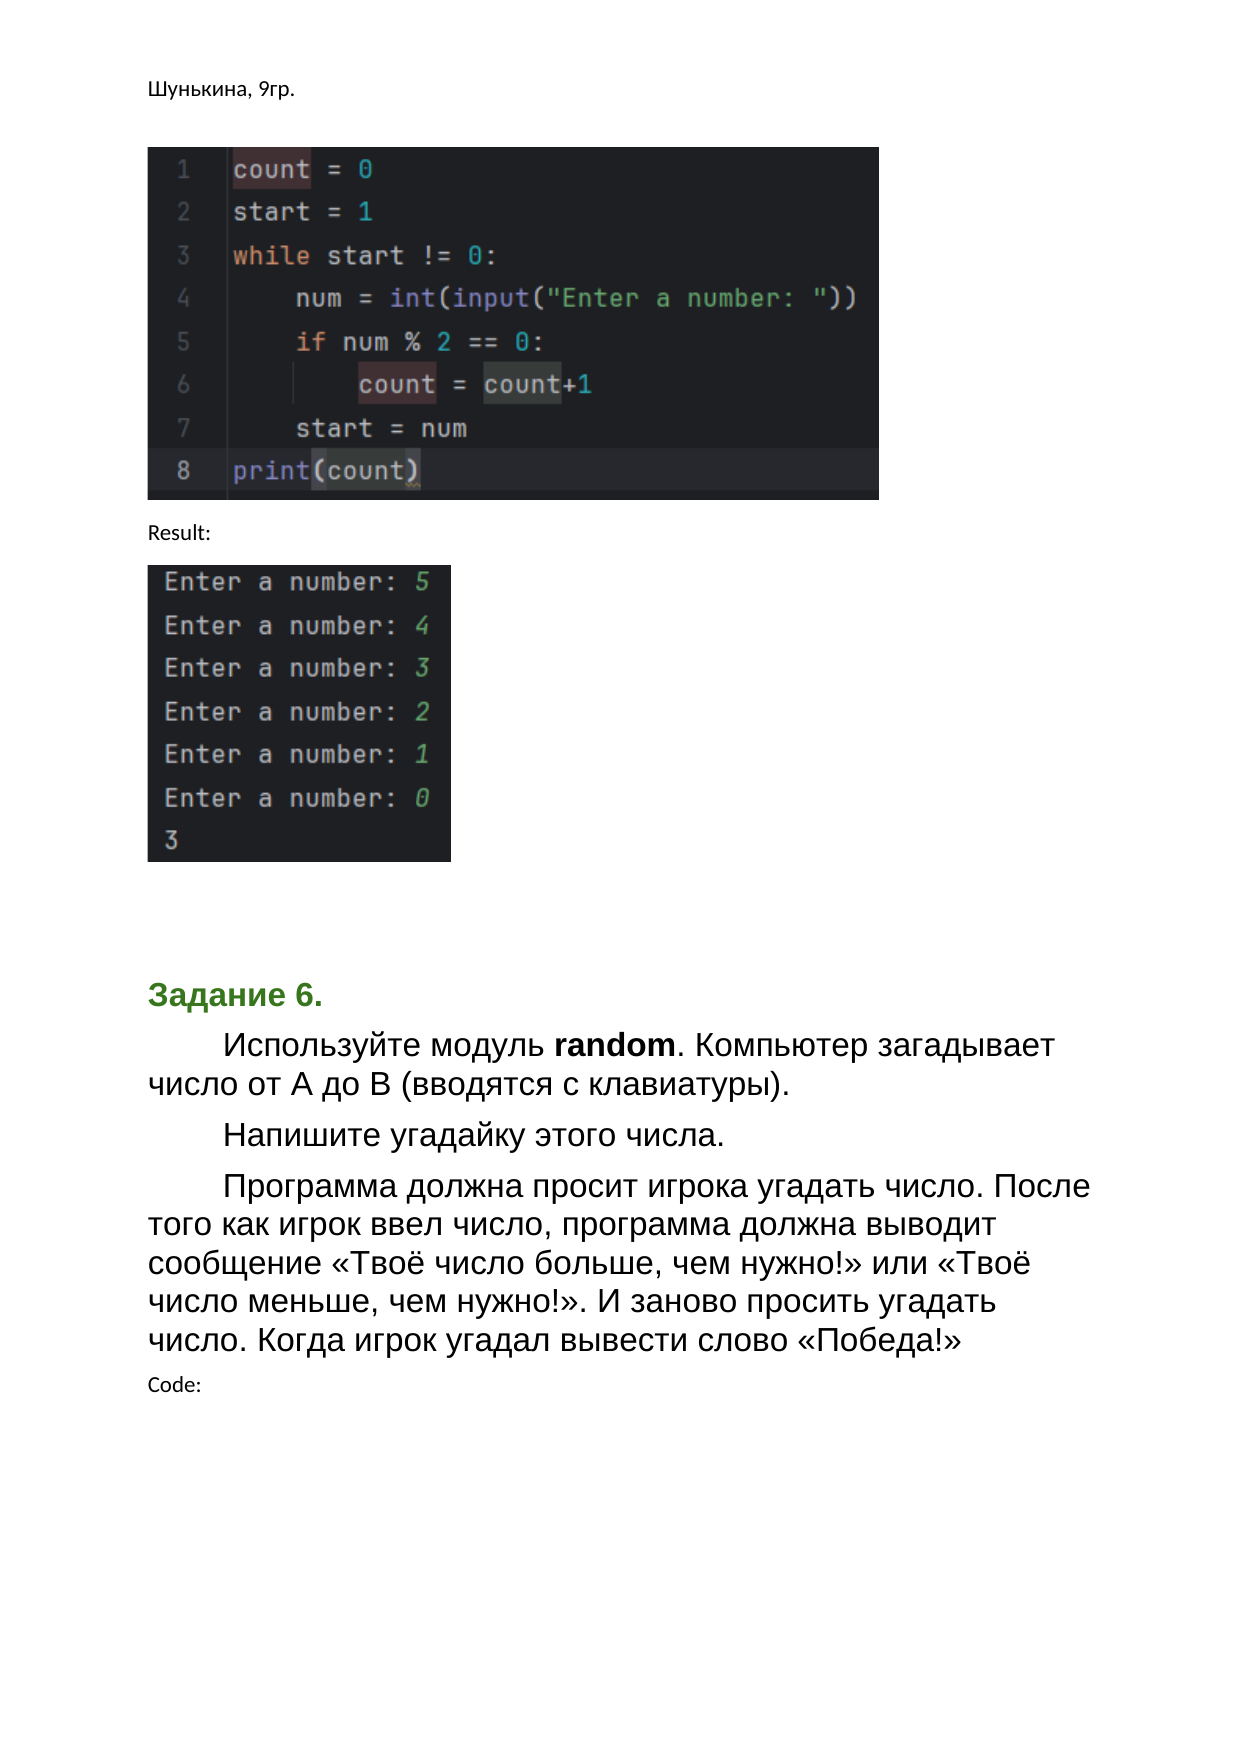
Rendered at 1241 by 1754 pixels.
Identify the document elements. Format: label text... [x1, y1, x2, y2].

subtitle Напишите угадайку этого числа. [148, 1115, 1092, 1153]
picture [147, 147, 879, 500]
subtitle Программа должна просит игрока угадать число. После того как игрок ввел число, программа должна выводит сообщение «Твоё число больше, чем нужно!» или «Твоё число меньше, чем нужно!». И заново просить угадать число. Когда игрок угадал вывести слово «Победа!» [148, 1166, 1092, 1358]
text Code: [148, 1371, 1092, 1398]
picture [147, 565, 451, 862]
subtitle Задание 6. [148, 974, 1092, 1013]
text Result: [148, 518, 1092, 546]
subtitle Используйте модуль random. Компьютер загадывает число от А до В (вводятся с клавиатуры). [148, 1026, 1092, 1102]
